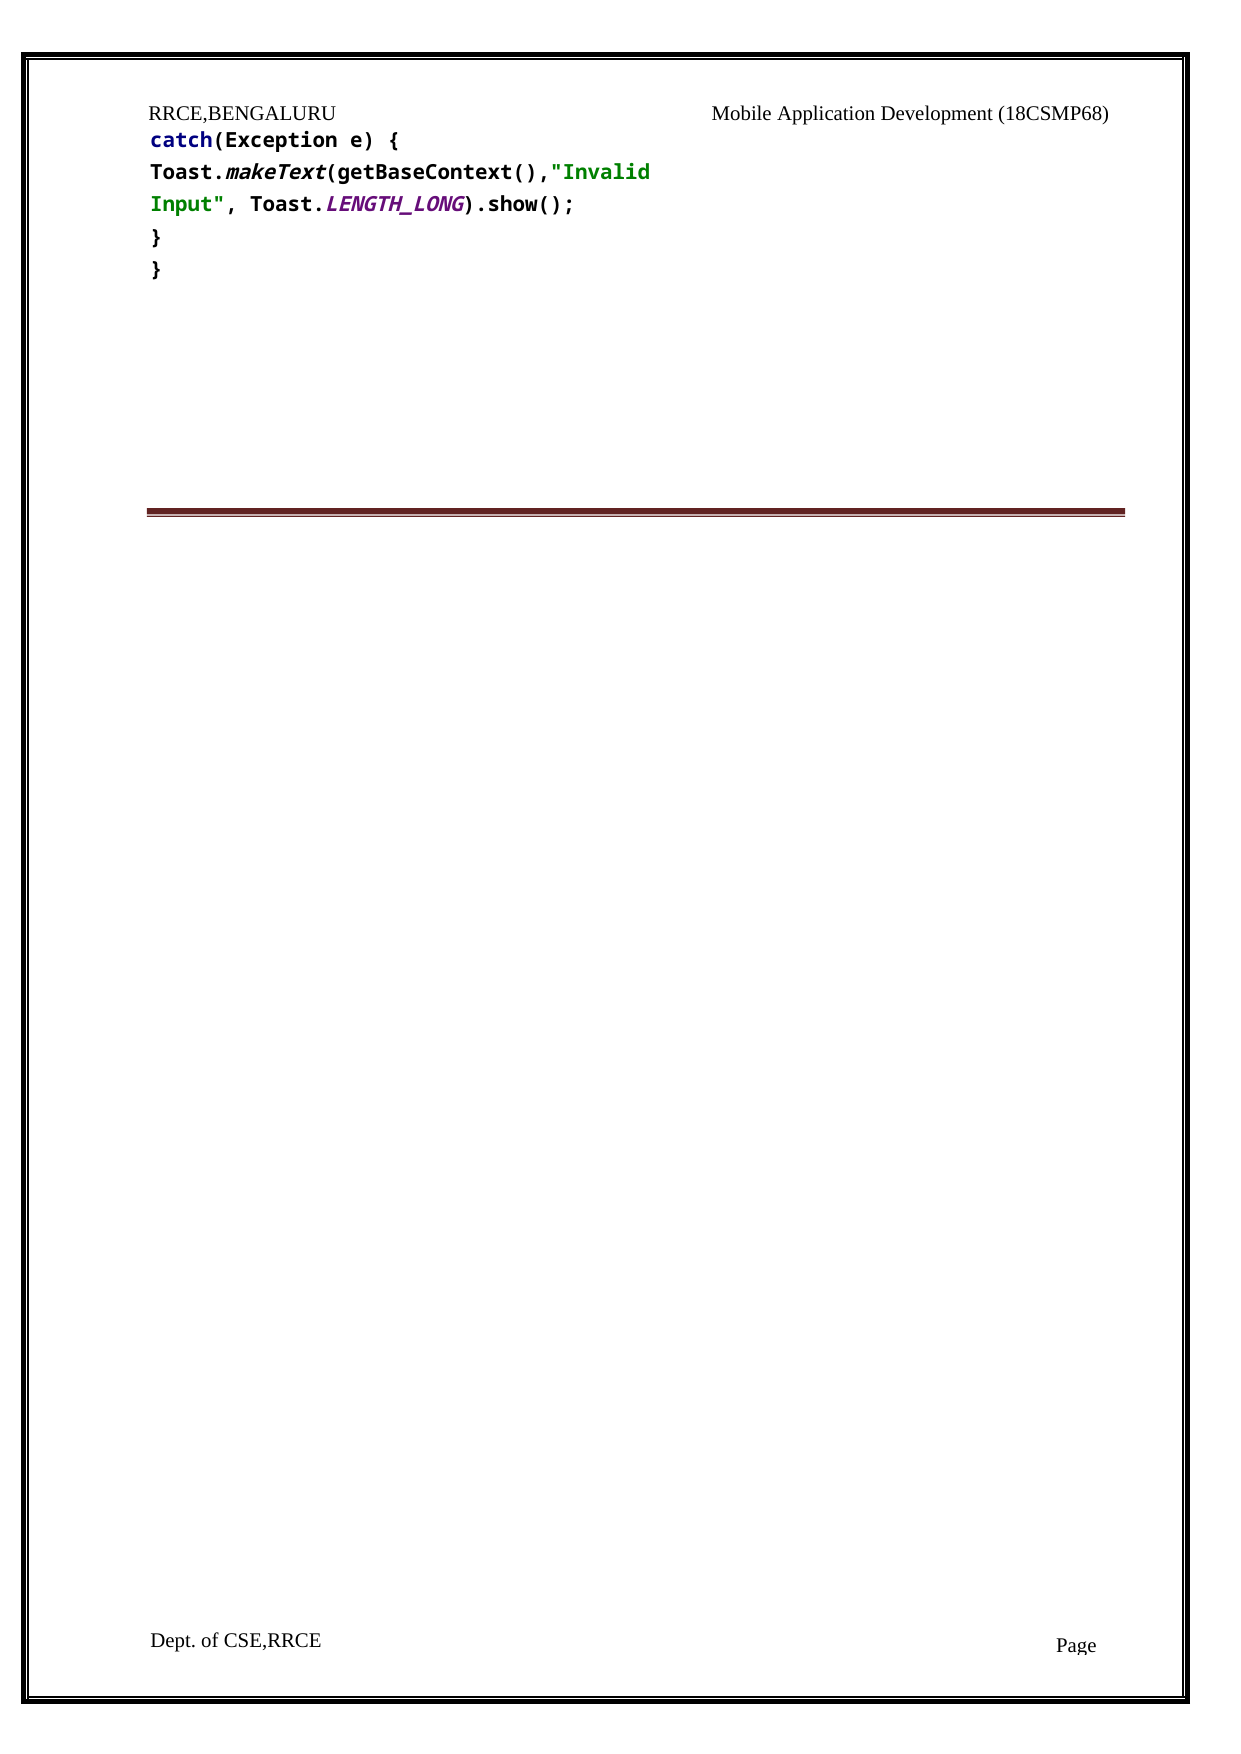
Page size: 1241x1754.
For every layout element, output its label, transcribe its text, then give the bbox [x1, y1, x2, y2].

text } [150, 222, 1138, 250]
text catch(Exception e) { Toast.makeText(getBaseContext(),"Invalid Input", Toast.LENGTH_LONG).show(); [150, 125, 702, 218]
text } [150, 254, 1138, 282]
